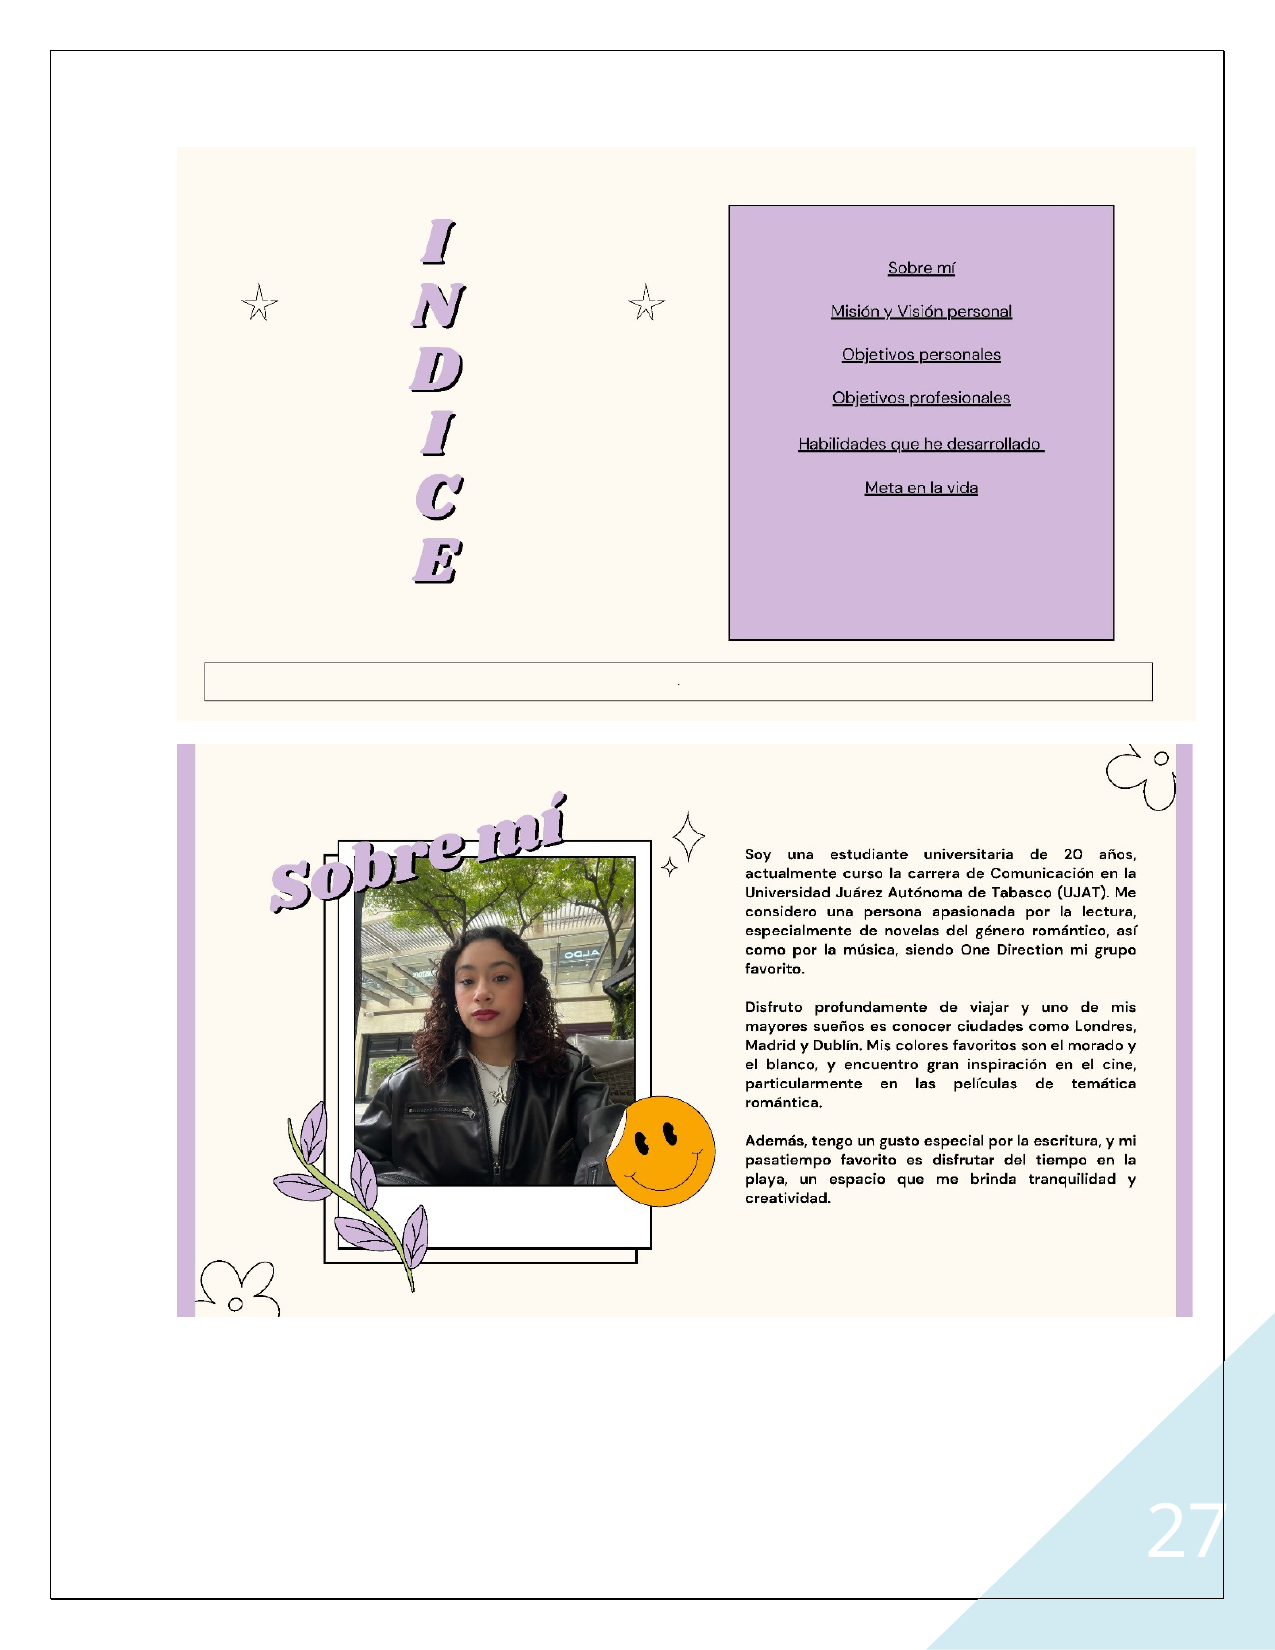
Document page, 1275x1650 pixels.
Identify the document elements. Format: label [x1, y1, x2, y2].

picture [177, 147, 1196, 721]
picture [177, 744, 1193, 1317]
